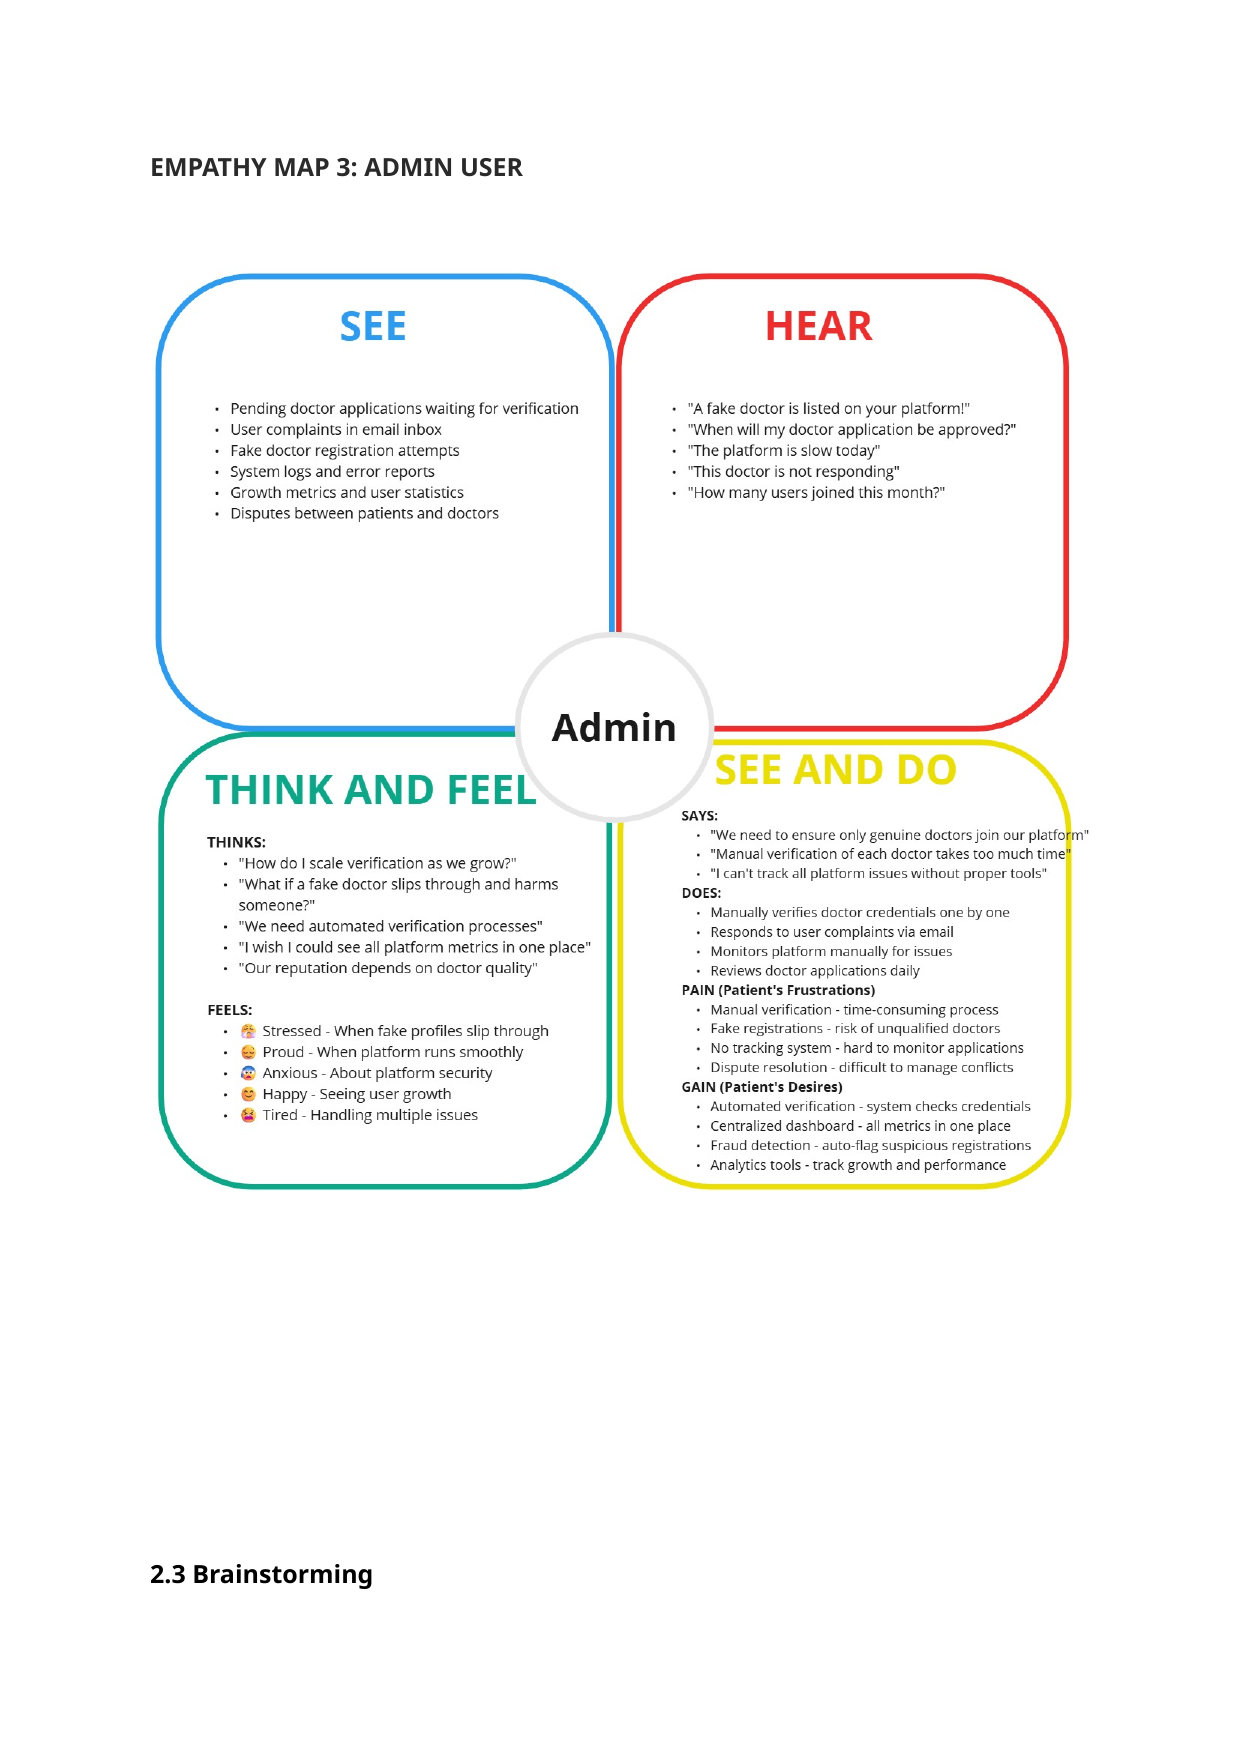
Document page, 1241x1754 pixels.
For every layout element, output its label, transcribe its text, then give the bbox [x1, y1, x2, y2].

picture [150, 268, 1091, 1200]
text EMPATHY MAP 3: ADMIN USER [150, 150, 1090, 184]
text 2.3 Brainstorming [150, 1557, 1090, 1591]
